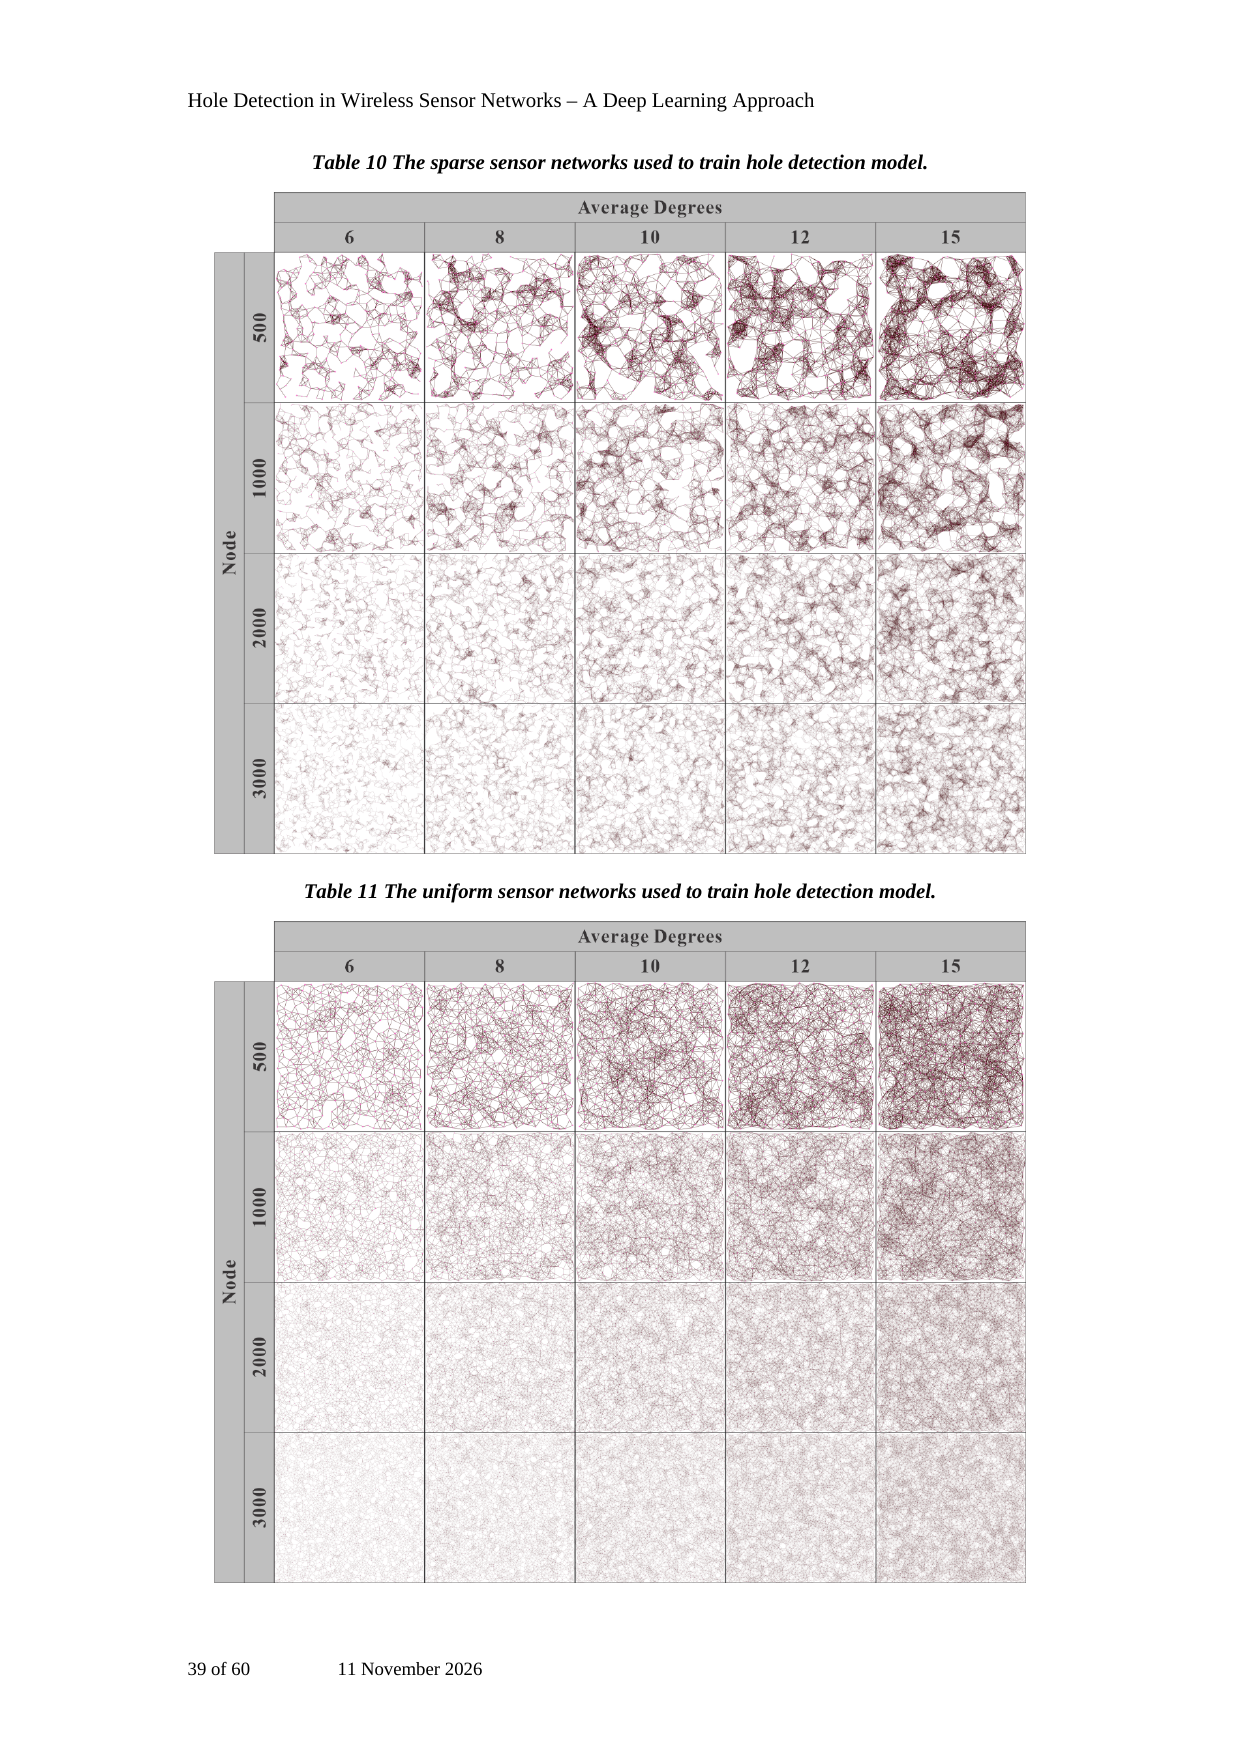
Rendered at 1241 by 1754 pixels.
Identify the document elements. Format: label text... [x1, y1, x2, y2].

picture [214, 192, 1026, 854]
text Table 10 The sparse sensor networks used to train hole detection model. [187, 150, 1053, 174]
picture [214, 921, 1026, 1583]
text Table 11 The uniform sensor networks used to train hole detection model. [187, 879, 1053, 903]
